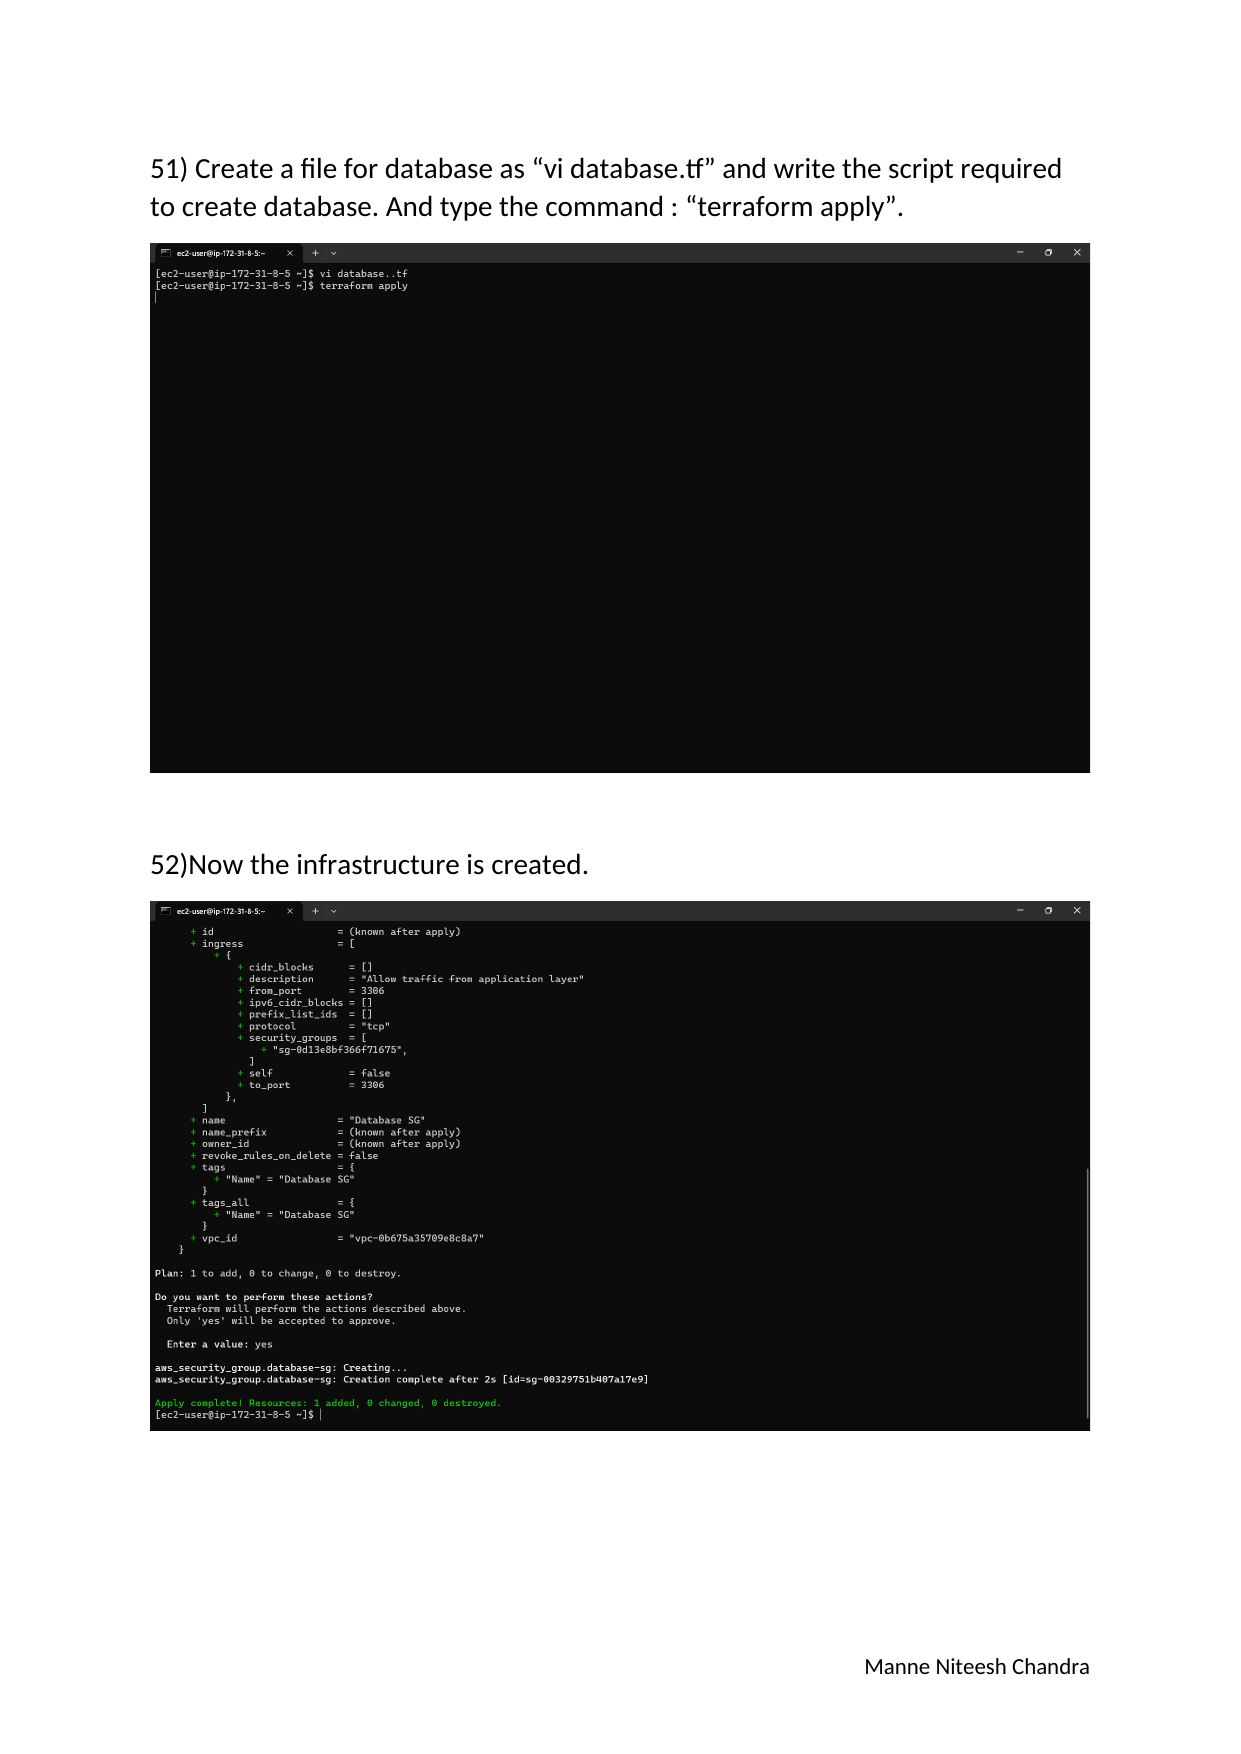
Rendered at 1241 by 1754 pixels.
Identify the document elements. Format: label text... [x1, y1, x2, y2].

text 52)Now the infrastructure is created. [150, 846, 1090, 882]
text 51) Create a file for database as “vi database.tf” and write the script required to create database. And type the command : “terraform apply”. [150, 150, 1090, 224]
picture [150, 901, 1091, 1431]
picture [150, 243, 1091, 773]
